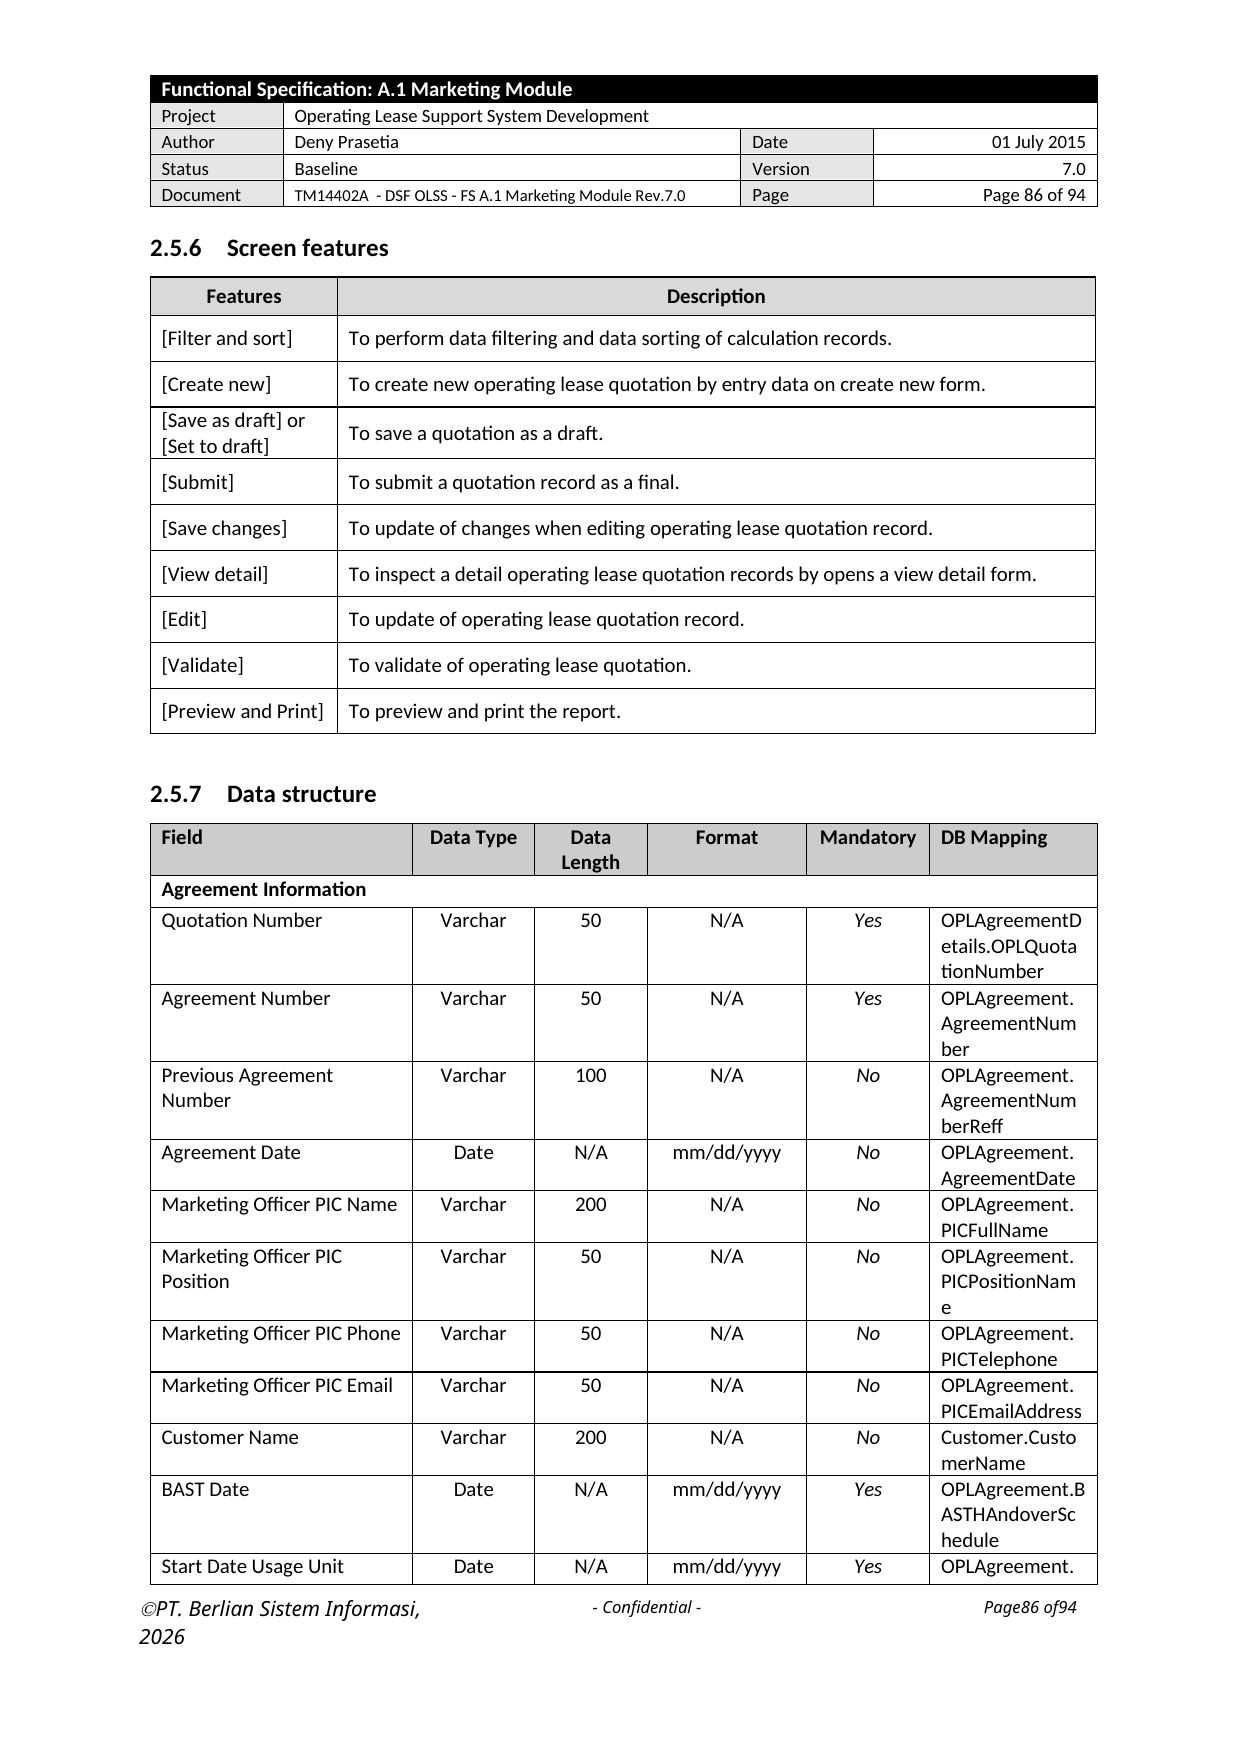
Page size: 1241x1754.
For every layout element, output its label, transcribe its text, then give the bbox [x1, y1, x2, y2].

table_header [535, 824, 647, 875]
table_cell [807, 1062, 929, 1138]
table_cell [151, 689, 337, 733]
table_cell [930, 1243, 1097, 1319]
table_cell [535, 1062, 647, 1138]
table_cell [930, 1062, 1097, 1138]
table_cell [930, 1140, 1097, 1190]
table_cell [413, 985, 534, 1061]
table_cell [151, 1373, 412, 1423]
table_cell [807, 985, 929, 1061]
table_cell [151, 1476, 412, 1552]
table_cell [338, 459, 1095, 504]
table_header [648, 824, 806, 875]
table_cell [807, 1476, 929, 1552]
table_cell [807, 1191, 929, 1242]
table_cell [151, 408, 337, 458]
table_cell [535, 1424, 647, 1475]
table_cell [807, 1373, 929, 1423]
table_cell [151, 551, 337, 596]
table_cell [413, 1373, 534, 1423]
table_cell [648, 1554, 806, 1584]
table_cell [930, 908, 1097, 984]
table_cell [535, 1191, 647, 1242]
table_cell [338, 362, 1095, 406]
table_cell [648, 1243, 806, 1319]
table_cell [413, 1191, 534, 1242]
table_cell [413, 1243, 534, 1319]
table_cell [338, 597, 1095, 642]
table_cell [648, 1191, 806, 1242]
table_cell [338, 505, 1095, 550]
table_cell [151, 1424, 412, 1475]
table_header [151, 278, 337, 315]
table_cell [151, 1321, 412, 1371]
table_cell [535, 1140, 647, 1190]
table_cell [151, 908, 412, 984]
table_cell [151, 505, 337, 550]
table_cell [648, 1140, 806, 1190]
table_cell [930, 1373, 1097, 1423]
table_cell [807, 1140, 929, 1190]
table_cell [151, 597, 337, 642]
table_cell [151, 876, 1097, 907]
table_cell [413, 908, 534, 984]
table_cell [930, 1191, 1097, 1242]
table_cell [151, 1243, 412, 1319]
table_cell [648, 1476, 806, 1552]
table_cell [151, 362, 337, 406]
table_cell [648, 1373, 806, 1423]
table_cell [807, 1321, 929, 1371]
subtitle Screen features [150, 232, 1090, 263]
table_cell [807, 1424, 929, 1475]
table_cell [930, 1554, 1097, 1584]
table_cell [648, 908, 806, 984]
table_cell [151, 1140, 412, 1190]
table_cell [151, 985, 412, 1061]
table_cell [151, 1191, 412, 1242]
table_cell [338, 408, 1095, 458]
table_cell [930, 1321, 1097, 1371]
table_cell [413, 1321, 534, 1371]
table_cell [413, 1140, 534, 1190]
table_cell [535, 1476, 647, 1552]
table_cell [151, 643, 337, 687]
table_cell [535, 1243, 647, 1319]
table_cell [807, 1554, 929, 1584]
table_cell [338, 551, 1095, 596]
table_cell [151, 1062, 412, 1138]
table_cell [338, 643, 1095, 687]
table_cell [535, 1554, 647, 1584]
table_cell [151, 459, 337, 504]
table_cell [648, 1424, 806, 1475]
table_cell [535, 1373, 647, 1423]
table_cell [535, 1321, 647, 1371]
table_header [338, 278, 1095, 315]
subtitle Data structure [150, 779, 1090, 809]
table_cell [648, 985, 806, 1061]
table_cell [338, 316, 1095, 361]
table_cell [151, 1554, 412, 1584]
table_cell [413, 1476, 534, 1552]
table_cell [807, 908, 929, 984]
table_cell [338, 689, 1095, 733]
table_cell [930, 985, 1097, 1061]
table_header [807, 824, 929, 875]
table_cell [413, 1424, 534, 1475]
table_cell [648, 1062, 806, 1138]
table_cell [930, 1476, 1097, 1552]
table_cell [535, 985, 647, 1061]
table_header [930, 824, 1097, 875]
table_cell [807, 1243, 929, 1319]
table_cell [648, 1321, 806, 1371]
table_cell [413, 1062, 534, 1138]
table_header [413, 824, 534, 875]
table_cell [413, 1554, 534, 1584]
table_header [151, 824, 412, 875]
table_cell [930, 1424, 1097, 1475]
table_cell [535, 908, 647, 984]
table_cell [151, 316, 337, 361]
